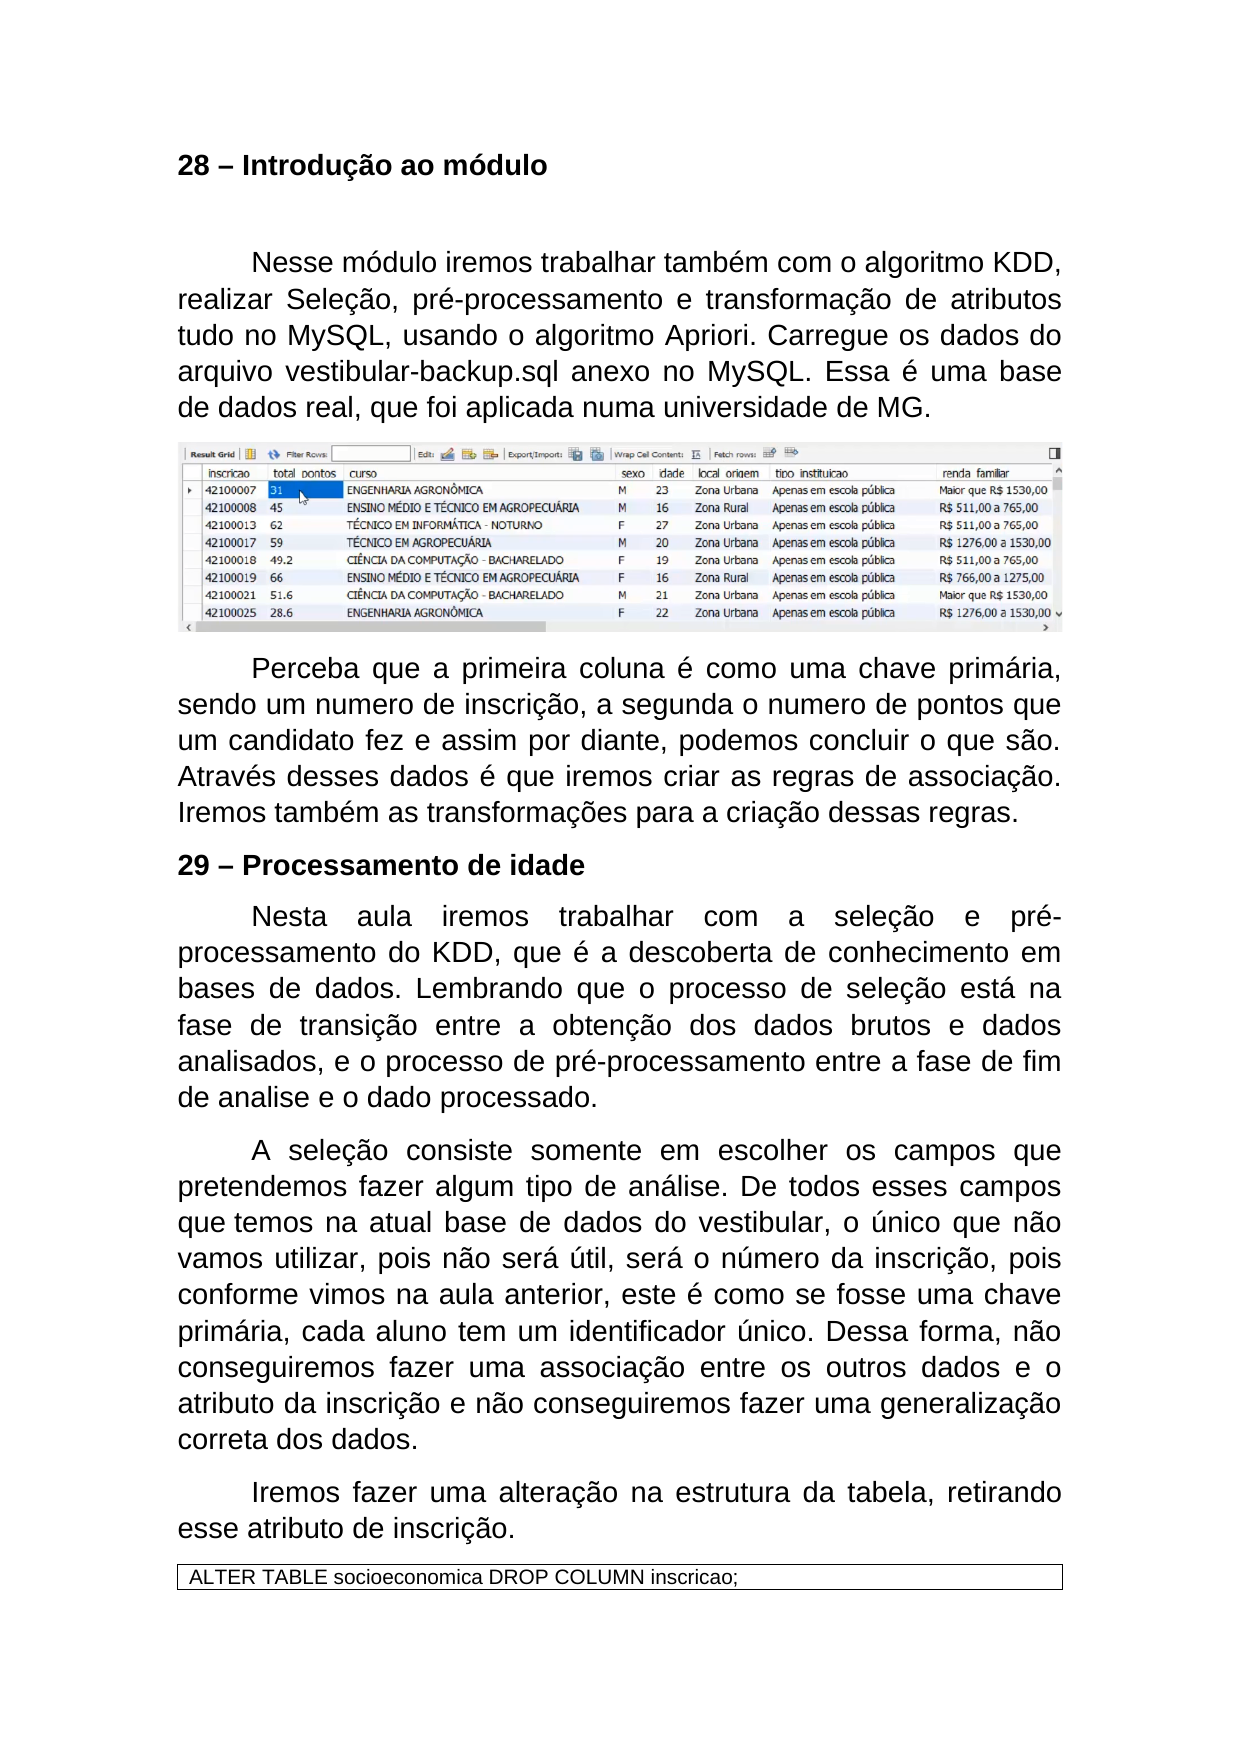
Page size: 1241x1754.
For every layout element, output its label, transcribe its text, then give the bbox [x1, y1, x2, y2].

picture [177, 442, 1063, 632]
text Perceba que a primeira coluna é como uma chave primária, sendo um numero de inscrição, a segunda o numero de pontos que um candidato fez e assim por diante, podemos concluir o que são. Através desses dados é que iremos criar as regras de associação. Iremos também as transformações para a criação dessas regras. [177, 651, 1063, 829]
text Nesse módulo iremos trabalhar também com o algoritmo KDD, realizar Seleção, pré-processamento e transformação de atributos tudo no MySQL, usando o algoritmo Apriori. Carregue os dados do arquivo vestibular-backup.sql anexo no MySQL. Essa é uma base de dados real, que foi aplicada numa universidade de MG. [177, 246, 1063, 424]
text Iremos fazer uma alteração na estrutura da tabela, retirando esse atributo de inscrição. [177, 1475, 1063, 1544]
text A seleção consiste somente em escolher os campos que pretendemos fazer algum tipo de análise. De todos esses campos que temos na atual base de dados do vestibular, o único que não vamos utilizar, pois não será útil, será o número da inscrição, pois conforme vimos na aula anterior, este é como se fosse uma chave primária, cada aluno tem um identificador único. Dessa forma, não conseguiremos fazer uma associação entre os outros dados e o atributo da inscrição e não conseguiremos fazer uma generalização correta dos dados. [177, 1133, 1063, 1456]
subtitle 28 – Introdução ao módulo [177, 148, 1063, 181]
text Nesta aula iremos trabalhar com a seleção e pré-processamento do KDD, que é a descoberta de conhecimento em bases de dados. Lembrando que o processo de seleção está na fase de transição entre a obtenção dos dados brutos e dados analisados, e o processo de pré-processamento entre a fase de fim de analise e o dado processado. [177, 899, 1063, 1113]
subtitle 29 – Processamento de idade [177, 848, 1063, 882]
table_header ALTER TABLE socioeconomica DROP COLUMN inscricao; [178, 1565, 1062, 1589]
